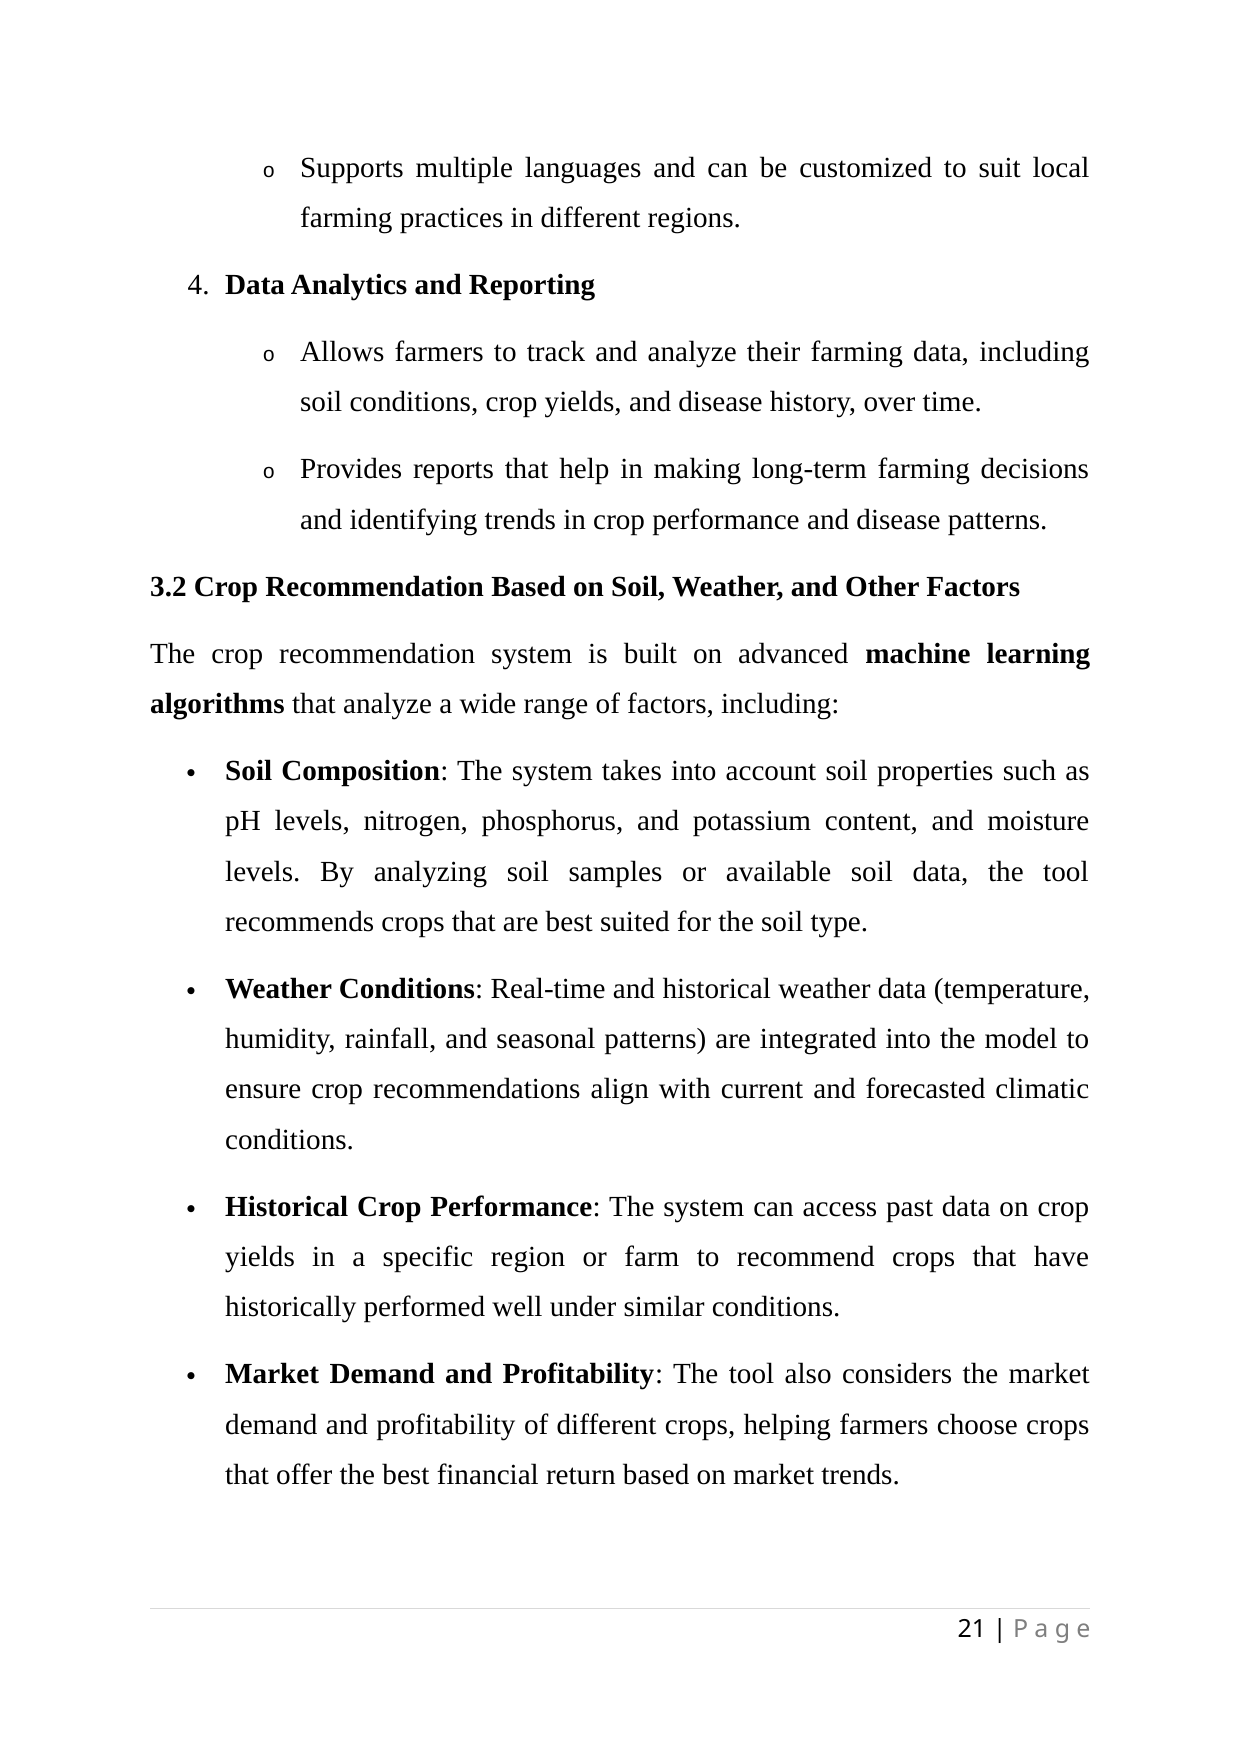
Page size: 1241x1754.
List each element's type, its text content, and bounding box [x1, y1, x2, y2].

list Allows farmers to track and analyze their farming data, including soil conditions, crop yields, and disease history, over time. [262, 334, 1090, 418]
list Data Analytics and Reporting [187, 267, 1090, 301]
list Weather Conditions: Real-time and historical weather data (temperature, humidity, rainfall, and seasonal patterns) are integrated into the model to ensure crop recommendations align with current and forecasted climatic conditions. [187, 971, 1090, 1156]
list Market Demand and Profitability: The tool also considers the market demand and profitability of different crops, helping farmers choose crops that offer the best financial return based on market trends. [187, 1357, 1090, 1491]
list Supports multiple languages and can be customized to suit local farming practices in different regions. [262, 150, 1090, 234]
list Soil Composition: The system takes into account soil properties such as pH levels, nitrogen, phosphorus, and potassium content, and moisture levels. By analyzing soil samples or available soil data, the tool recommends crops that are best suited for the soil type. [187, 753, 1090, 938]
text The crop recommendation system is built on advanced machine learning algorithms that analyze a wide range of factors, including: [150, 636, 1090, 720]
text 3.2 Crop Recommendation Based on Soil, Weather, and Other Factors [150, 569, 1090, 602]
list Provides reports that help in making long-term farming decisions and identifying trends in crop performance and disease patterns. [262, 452, 1090, 535]
list Historical Crop Performance: The system can access past data on crop yields in a specific region or farm to recommend crops that have historically performed well under similar conditions. [187, 1189, 1090, 1323]
